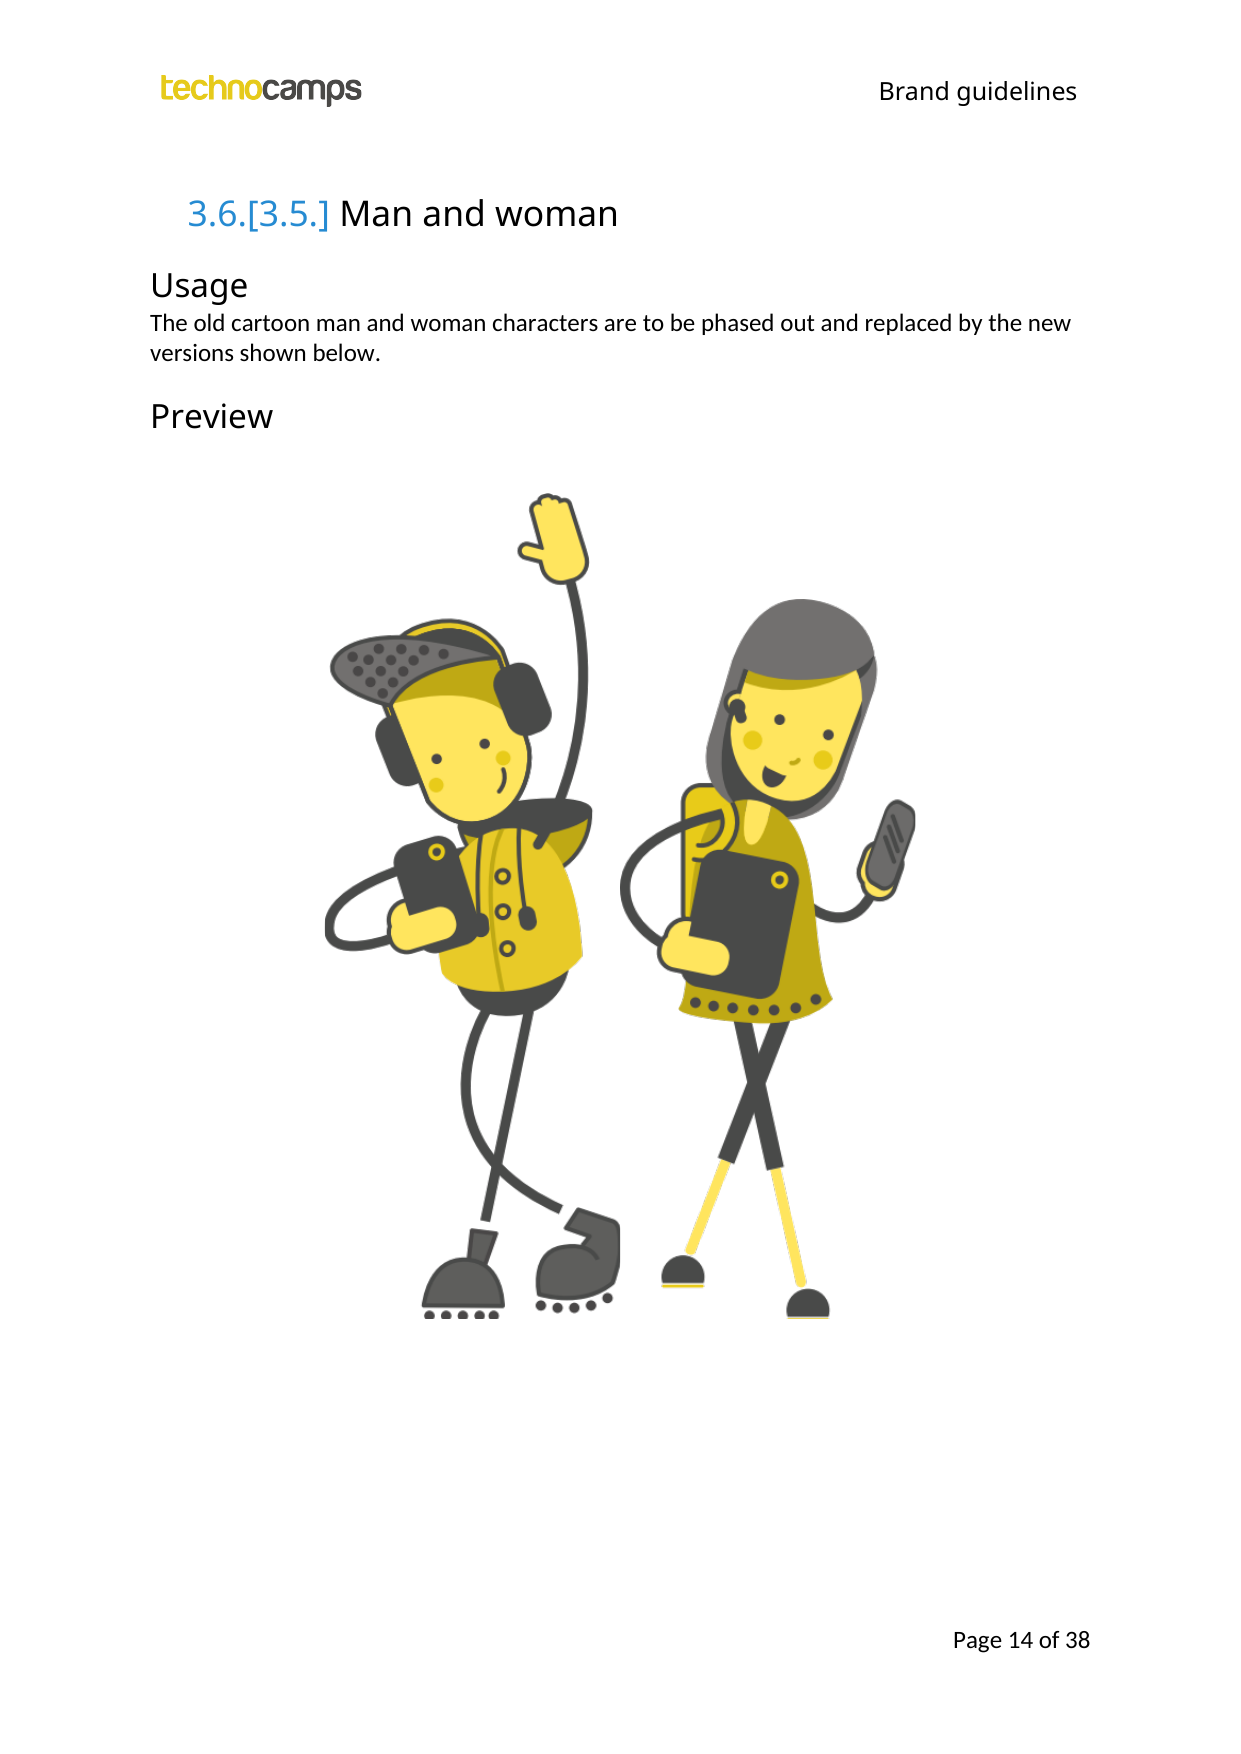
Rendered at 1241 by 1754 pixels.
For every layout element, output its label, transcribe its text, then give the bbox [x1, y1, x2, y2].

picture [161, 75, 362, 107]
subtitle Man and woman [187, 188, 1090, 237]
subtitle Usage [150, 262, 1090, 307]
text The old cartoon man and woman characters are to be phased out and replaced by the new versions shown below. [150, 307, 1090, 368]
subtitle Preview [150, 393, 1090, 438]
